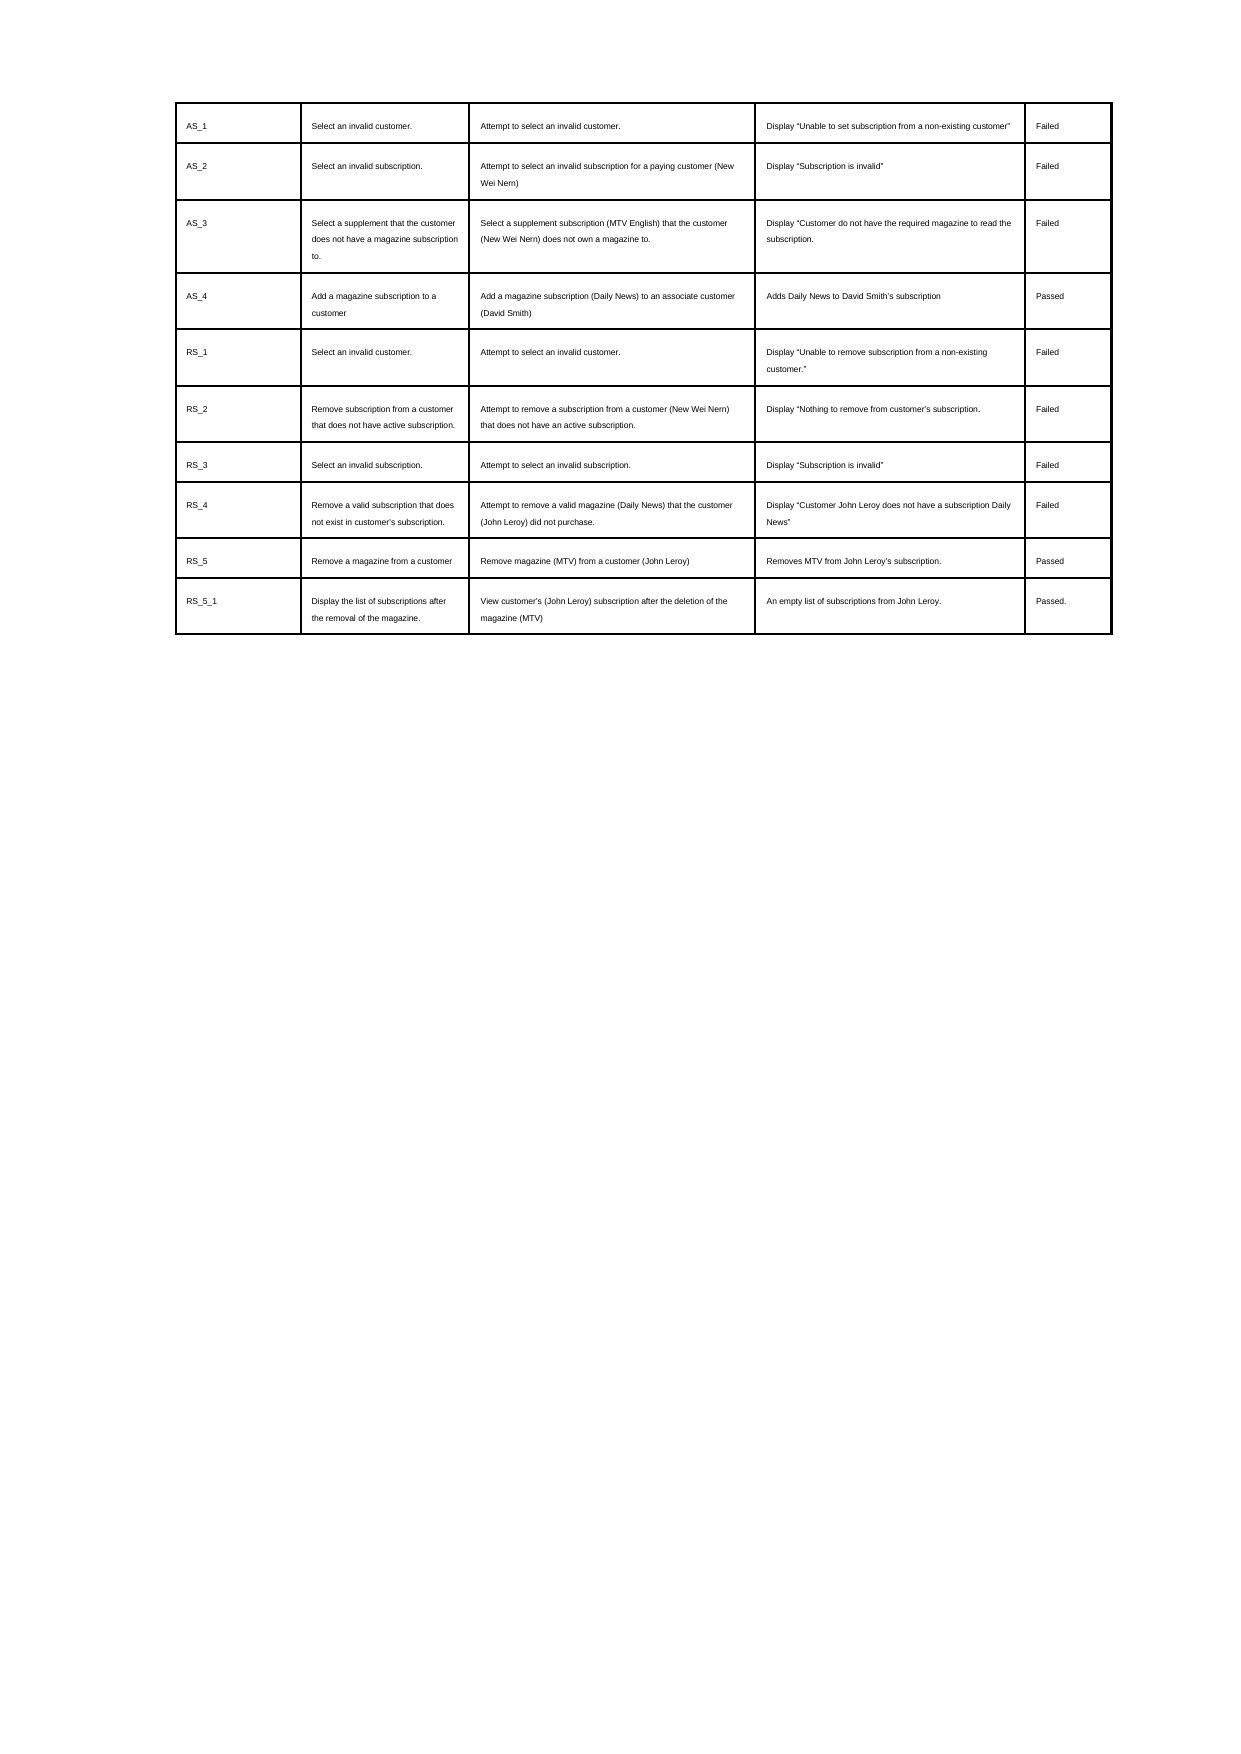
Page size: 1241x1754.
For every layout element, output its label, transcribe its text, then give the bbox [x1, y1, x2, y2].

table_cell Failed [1026, 201, 1110, 272]
table_cell Display “Unable to remove subscription from a non-existing customer.” [756, 330, 1024, 384]
table_cell RS_1 [177, 330, 300, 384]
table_cell Select an invalid customer. [302, 330, 468, 384]
table_cell Remove subscription from a customer that does not have active subscription. [302, 387, 468, 441]
table_cell RS_5_1 [177, 579, 300, 633]
table_cell AS_4 [177, 274, 300, 328]
table_cell Add a magazine subscription (Daily News) to an associate customer (David Smith) [470, 274, 754, 328]
table_cell Passed [1026, 274, 1110, 328]
table_cell Display “Subscription is invalid” [756, 144, 1024, 198]
table_cell Display “Unable to set subscription from a non-existing customer” [756, 104, 1024, 142]
table_cell Failed [1026, 387, 1110, 441]
table_cell Failed [1026, 443, 1110, 481]
table_cell RS_5 [177, 539, 300, 577]
table_cell Attempt to select an invalid customer. [470, 330, 754, 384]
table_cell Display the list of subscriptions after the removal of the magazine. [302, 579, 468, 633]
table_cell Remove a magazine from a customer [302, 539, 468, 577]
table_cell Select an invalid subscription. [302, 443, 468, 481]
table_cell Attempt to select an invalid subscription. [470, 443, 754, 481]
table_cell Select a supplement that the customer does not have a magazine subscription to. [302, 201, 468, 272]
table_cell Attempt to remove a subscription from a customer (New Wei Nern) that does not have an active subscription. [470, 387, 754, 441]
table_cell View customer’s (John Leroy) subscription after the deletion of the magazine (MTV) [470, 579, 754, 633]
table_cell RS_3 [177, 443, 300, 481]
table_cell AS_2 [177, 144, 300, 198]
table_cell Failed [1026, 483, 1110, 537]
table_cell Failed [1026, 330, 1110, 384]
table_cell Remove magazine (MTV) from a customer (John Leroy) [470, 539, 754, 577]
table_cell Remove a valid subscription that does not exist in customer’s subscription. [302, 483, 468, 537]
table_cell Failed [1026, 144, 1110, 198]
table_cell Display “Customer do not have the required magazine to read the subscription. [756, 201, 1024, 272]
table_cell Display “Nothing to remove from customer’s subscription. [756, 387, 1024, 441]
table_cell An empty list of subscriptions from John Leroy. [756, 579, 1024, 633]
table_cell Display “Subscription is invalid” [756, 443, 1024, 481]
table_cell Failed [1026, 104, 1110, 142]
table_cell Passed. [1026, 579, 1110, 633]
table_cell RS_4 [177, 483, 300, 537]
table_cell Display “Customer John Leroy does not have a subscription Daily News” [756, 483, 1024, 537]
table_cell Passed [1026, 539, 1110, 577]
table_cell Select a supplement subscription (MTV English) that the customer (New Wei Nern) does not own a magazine to. [470, 201, 754, 272]
table_cell Attempt to select an invalid subscription for a paying customer (New Wei Nern) [470, 144, 754, 198]
table_cell Adds Daily News to David Smith’s subscription [756, 274, 1024, 328]
table_cell Attempt to select an invalid customer. [470, 104, 754, 142]
table_cell RS_2 [177, 387, 300, 441]
table_cell AS_1 [177, 104, 300, 142]
table_cell AS_3 [177, 201, 300, 272]
table_cell Attempt to remove a valid magazine (Daily News) that the customer (John Leroy) did not purchase. [470, 483, 754, 537]
table_cell Select an invalid subscription. [302, 144, 468, 198]
table_cell Add a magazine subscription to a customer [302, 274, 468, 328]
table_cell Removes MTV from John Leroy’s subscription. [756, 539, 1024, 577]
table_cell Select an invalid customer. [302, 104, 468, 142]
